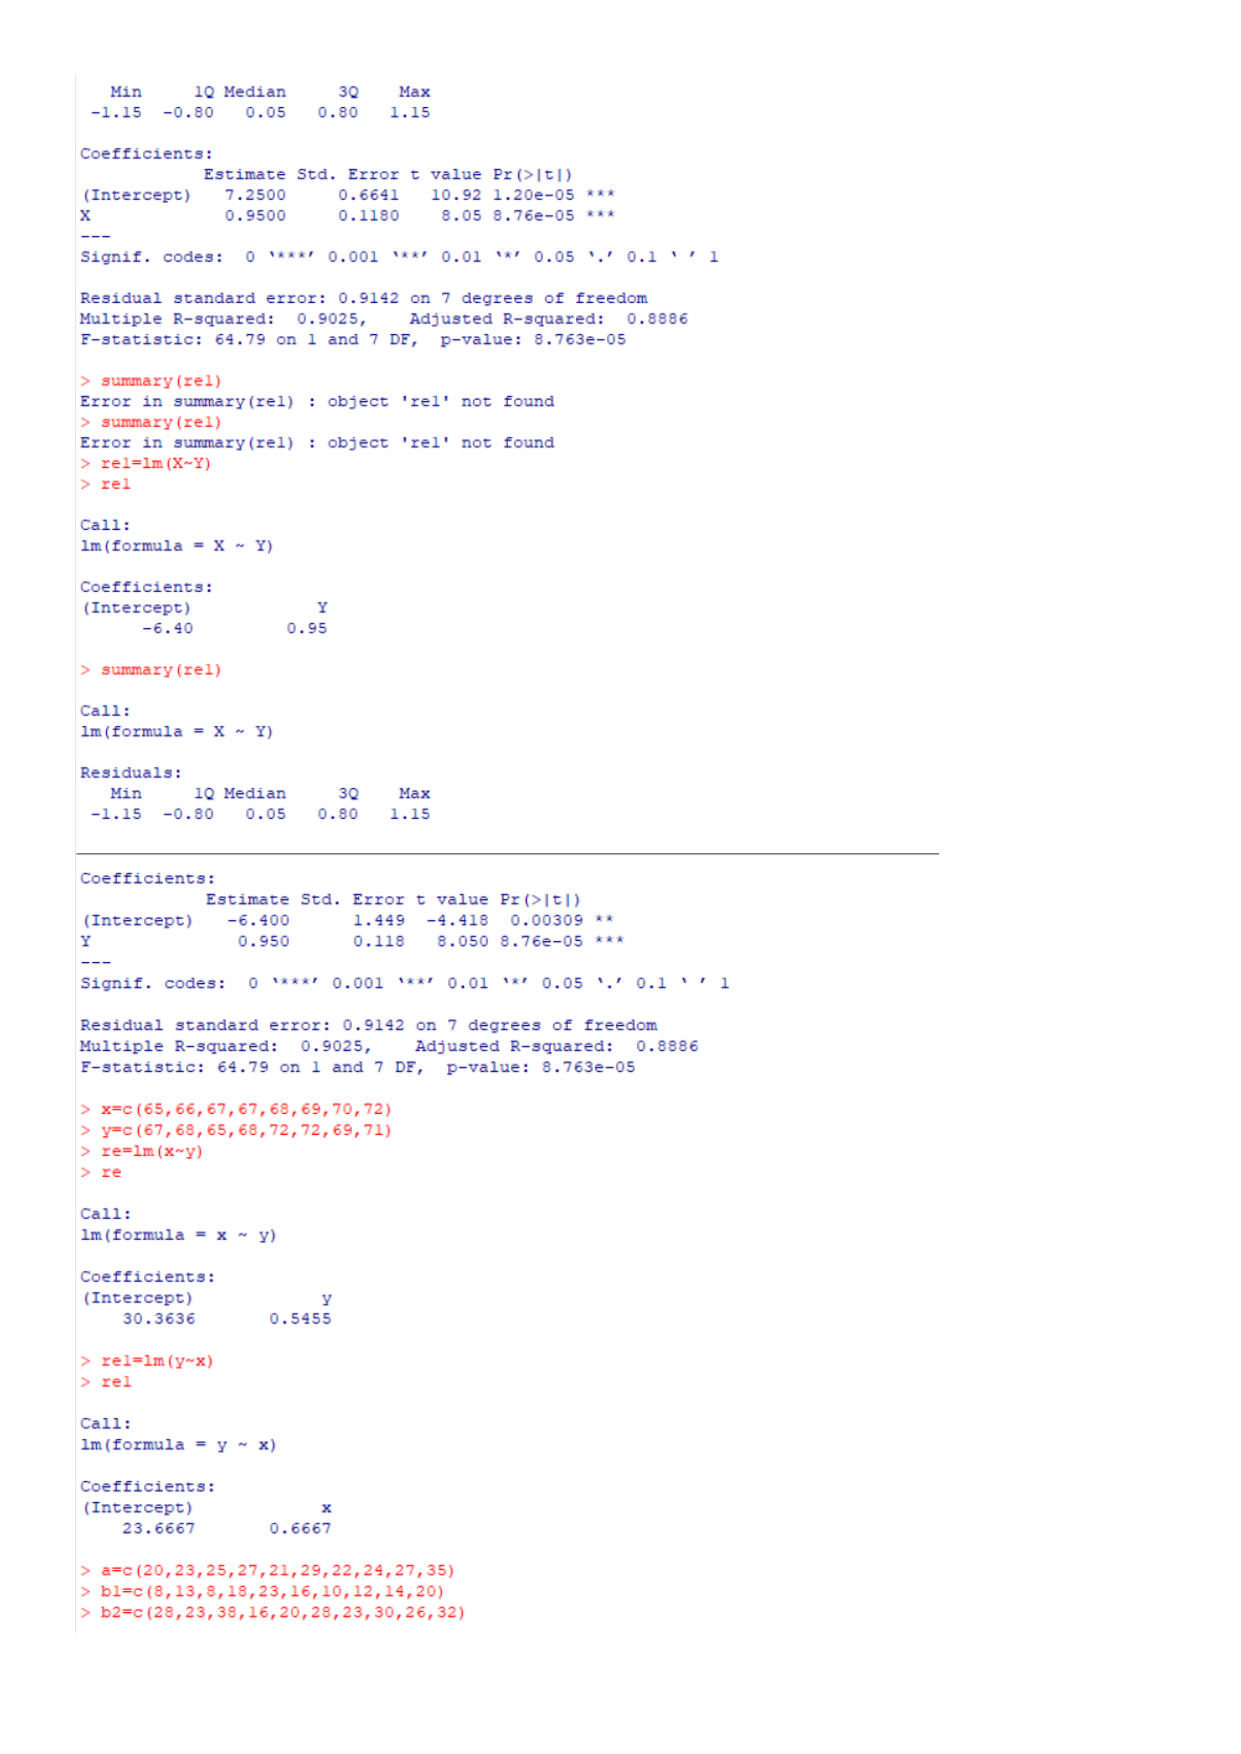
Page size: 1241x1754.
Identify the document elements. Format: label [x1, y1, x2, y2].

picture [75, 75, 940, 1633]
